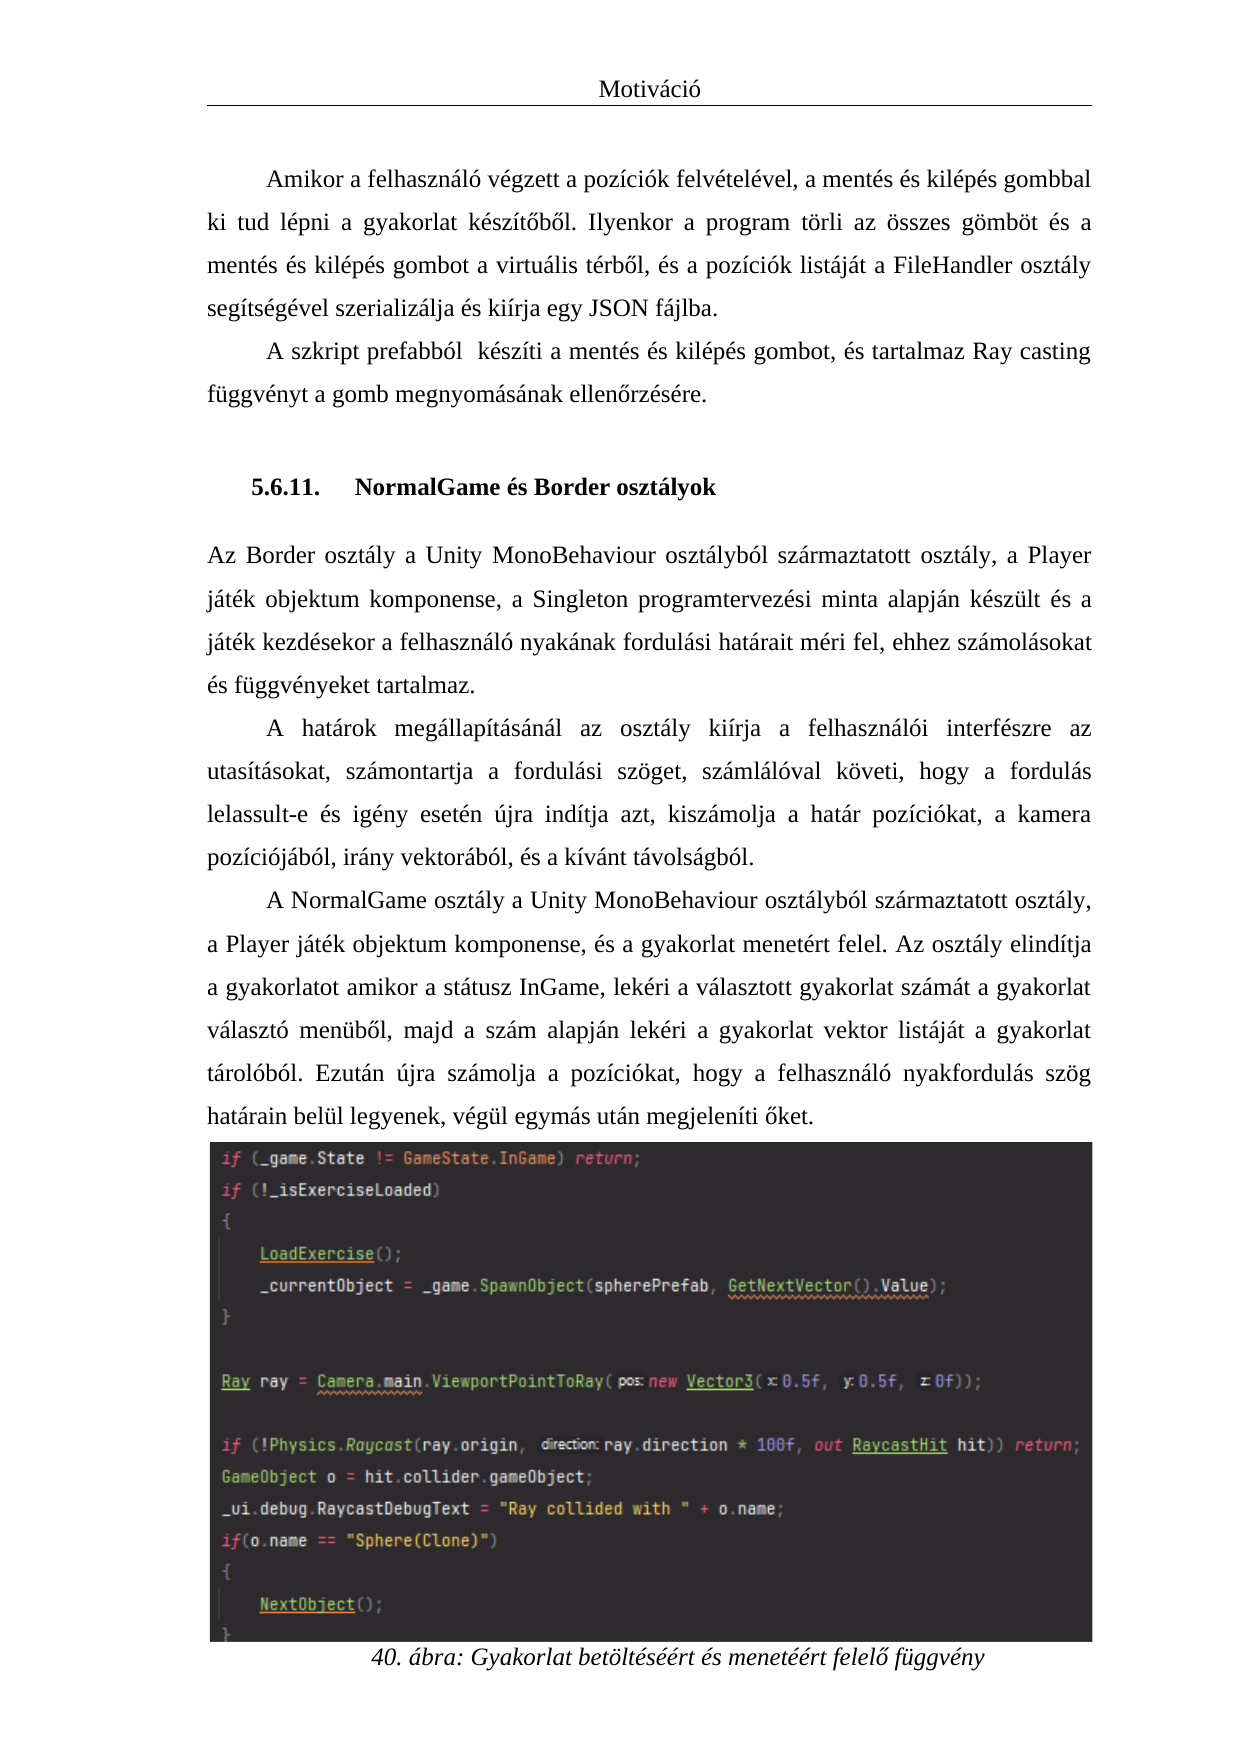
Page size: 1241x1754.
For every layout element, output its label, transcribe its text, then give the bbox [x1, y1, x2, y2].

text Amikor a felhasználó végzett a pozíciók felvételével, a mentés és kilépés gombbal ki tud lépni a gyakorlat készítőből. Ilyenkor a program törli az összes gömböt és a mentés és kilépés gombot a virtuális térből, és a pozíciók listáját a FileHandler osztály segítségével szerializálja és kiírja egy JSON fájlba. [207, 164, 1092, 322]
subtitle NormalGame és Border osztályok [251, 472, 1092, 501]
text A NormalGame osztály a Unity MonoBehaviour osztályból származtatott osztály, a Player játék objektum komponense, és a gyakorlat menetért felel. Az osztály elindítja a gyakorlatot amikor a státusz InGame, lekéri a választott gyakorlat számát a gyakorlat választó menüből, majd a szám alapján lekéri a gyakorlat vektor listáját a gyakorlat tárolóból. Ezután újra számolja a pozíciókat, hogy a felhasználó nyakfordulás szög határain belül legyenek, végül egymás után megjeleníti őket. [207, 886, 1092, 1130]
text A szkript prefabból készíti a mentés és kilépés gombot, és tartalmaz Ray casting függvényt a gomb megnyomásának ellenőrzésére. [207, 336, 1092, 408]
text Az Border osztály a Unity MonoBehaviour osztályból származtatott osztály, a Player játék objektum komponense, a Singleton programtervezési minta alapján készült és a játék kezdésekor a felhasználó nyakának fordulási határait méri fel, ehhez számolásokat és függvényeket tartalmaz. [207, 541, 1092, 699]
text A határok megállapításánál az osztály kiírja a felhasználói interfészre az utasításokat, számontartja a fordulási szöget, számlálóval követi, hogy a fordulás lelassult-e és igény esetén újra indítja azt, kiszámolja a határ pozíciókat, a kamera pozíciójából, irány vektorából, és a kívánt távolságból. [207, 713, 1092, 871]
picture [209, 1142, 1093, 1641]
